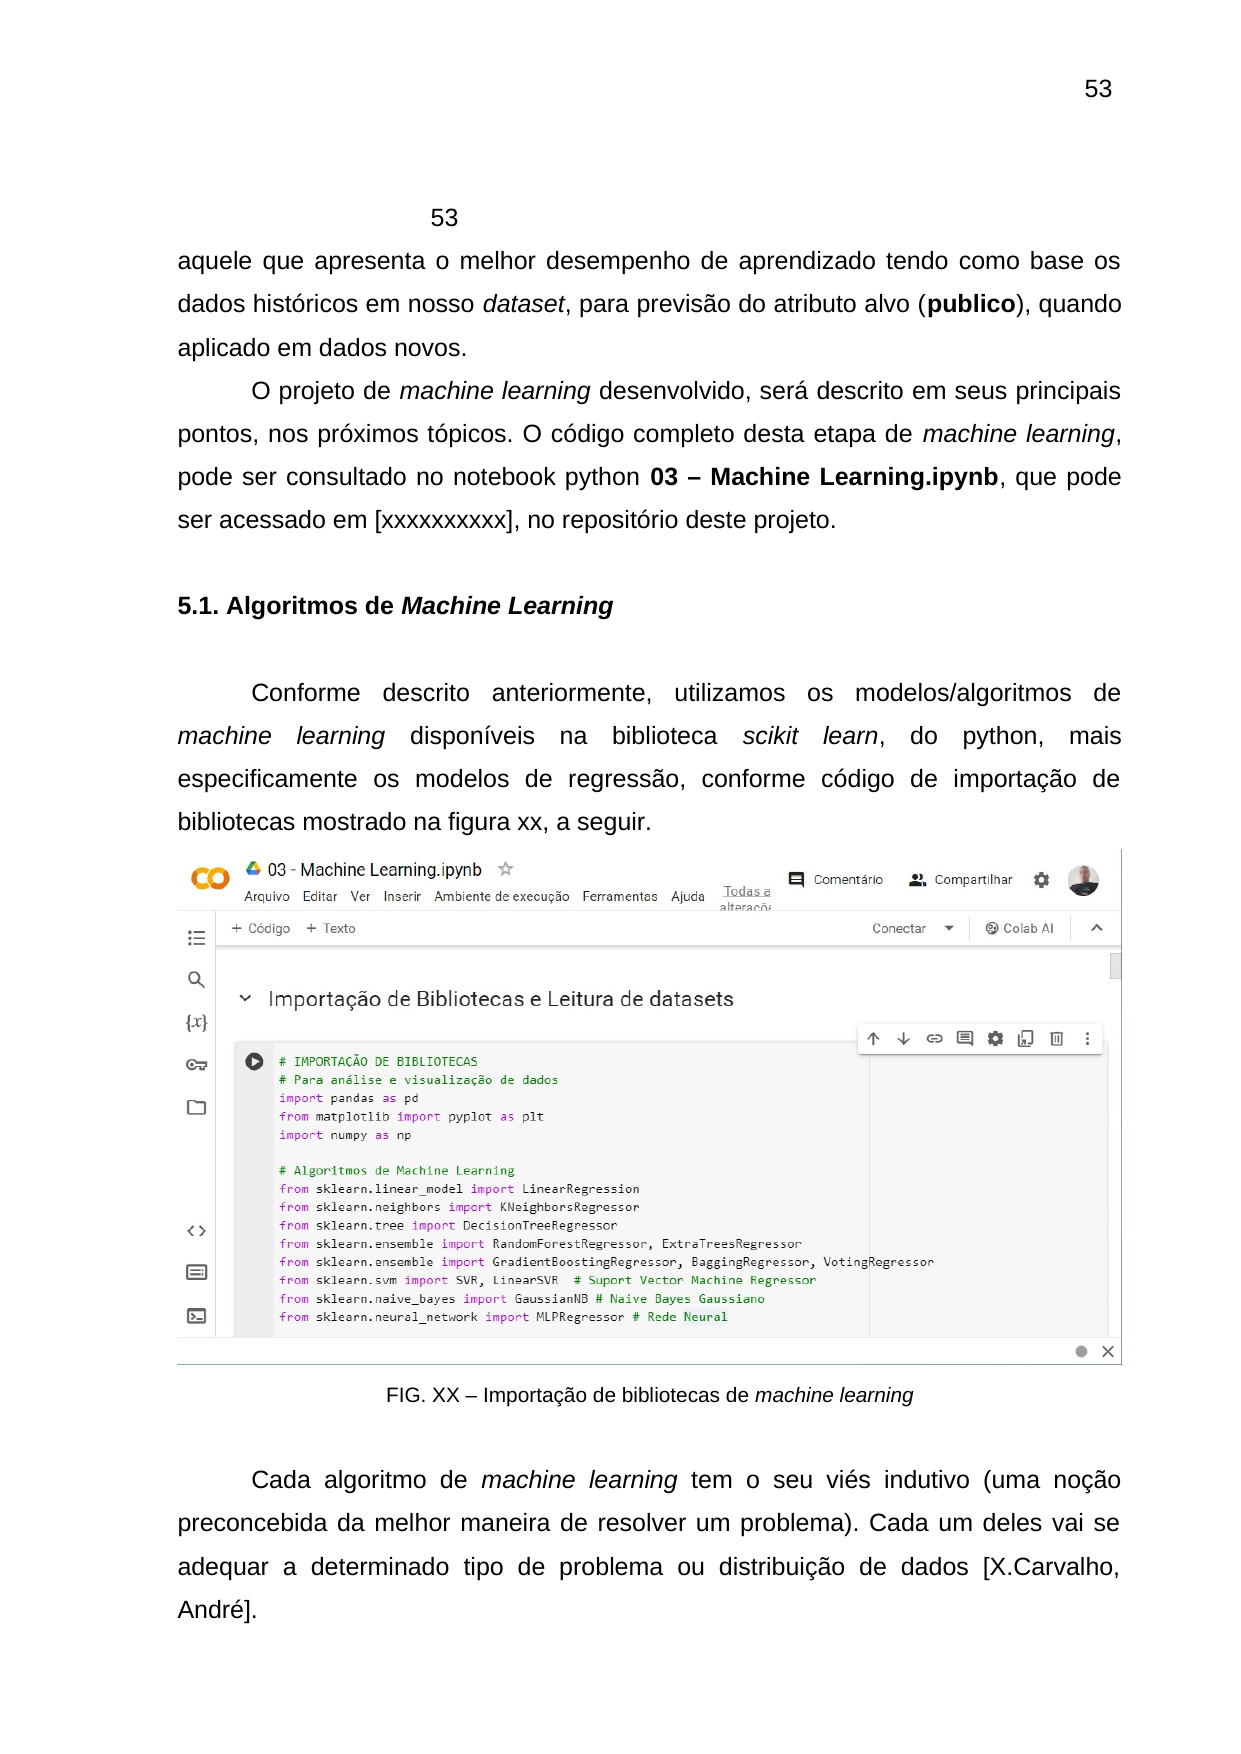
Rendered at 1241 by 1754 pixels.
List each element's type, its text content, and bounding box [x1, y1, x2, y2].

picture [177, 849, 1122, 1365]
text FIG. XX – Importação de bibliotecas de machine learning [177, 1379, 1122, 1408]
text O projeto de machine learning desenvolvido, será descrito em seus principais pontos, nos próximos tópicos. O código completo desta etapa de machine learning, pode ser consultado no notebook python 03 – Machine Learning.ipynb, que pode ser acessado em [xxxxxxxxxx], no repositório deste projeto. [177, 376, 1122, 534]
text Conforme descrito anteriormente, utilizamos os modelos/algoritmos de machine learning disponíveis na biblioteca scikit learn, do python, mais especificamente os modelos de regressão, conforme código de importação de bibliotecas mostrado na figura xx, a seguir. [177, 677, 1122, 836]
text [177, 246, 1122, 361]
subtitle 5.1. Algoritmos de Machine Learning [177, 591, 1122, 620]
text Cada algoritmo de machine learning tem o seu viés indutivo (uma noção preconcebida da melhor maneira de resolver um problema). Cada um deles vai se adequar a determinado tipo de problema ou distribuição de dados [X.Carvalho, André]. [177, 1465, 1122, 1623]
